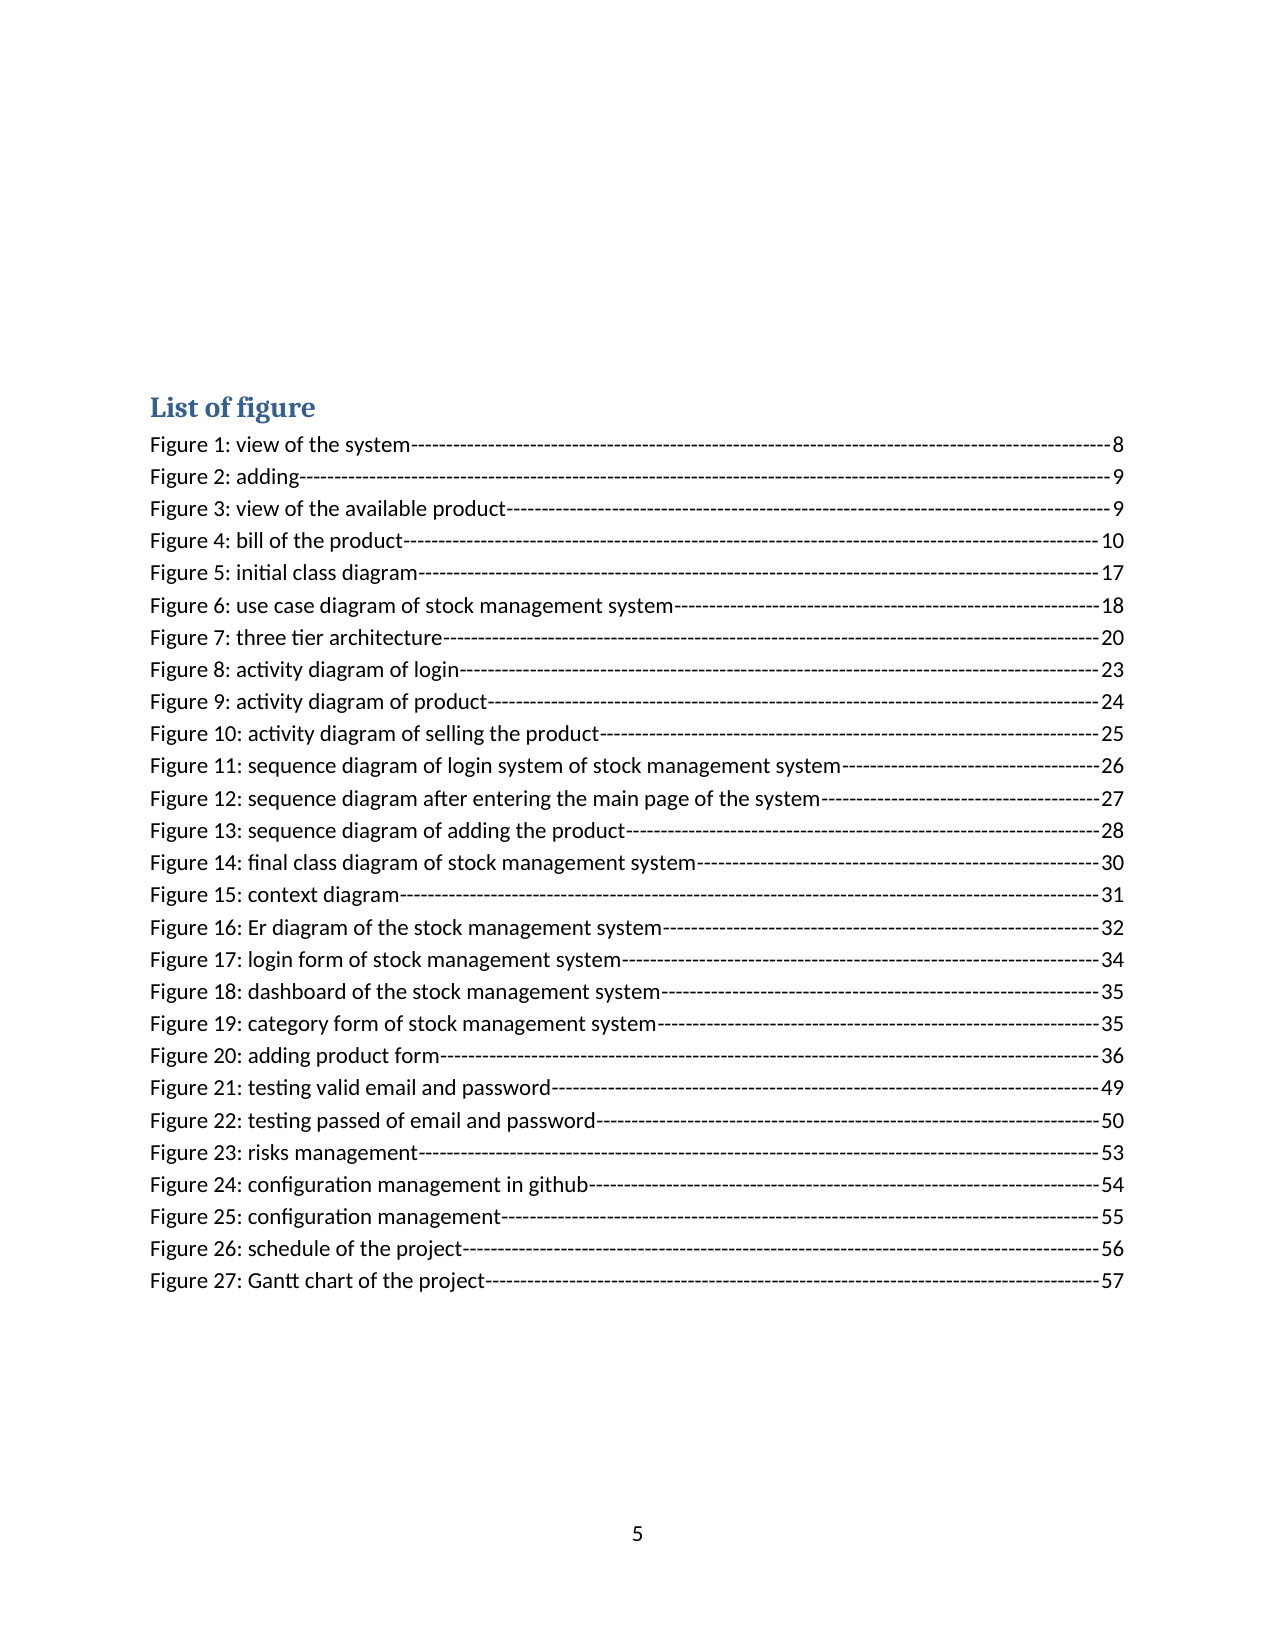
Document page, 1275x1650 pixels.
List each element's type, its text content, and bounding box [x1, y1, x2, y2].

text Figure 11: sequence diagram of login system of stock management system 26 [150, 752, 1125, 780]
text Figure 7: three tier architecture 20 [150, 623, 1125, 651]
text Figure 27: Gantt chart of the project 57 [150, 1267, 1125, 1295]
text Figure 5: initial class diagram 17 [150, 558, 1125, 587]
text Figure 10: activity diagram of selling the product 25 [150, 719, 1125, 747]
text Figure 2: adding 9 [150, 462, 1125, 490]
text Figure 18: dashboard of the stock management system 35 [150, 977, 1125, 1005]
text Figure 25: configuration management 55 [150, 1202, 1125, 1230]
subtitle List of figure [150, 391, 1125, 425]
text Figure 6: use case diagram of stock management system 18 [150, 591, 1125, 619]
text Figure 17: login form of stock management system 34 [150, 945, 1125, 973]
text Figure 12: sequence diagram after entering the main page of the system 27 [150, 784, 1125, 812]
text Figure 13: sequence diagram of adding the product 28 [150, 816, 1125, 844]
text Figure 4: bill of the product 10 [150, 526, 1125, 554]
text Figure 19: category form of stock management system 35 [150, 1009, 1125, 1037]
text Figure 20: adding product form 36 [150, 1041, 1125, 1069]
text Figure 23: risks management 53 [150, 1138, 1125, 1166]
text Figure 1: view of the system 8 [150, 430, 1125, 458]
text Figure 9: activity diagram of product 24 [150, 687, 1125, 715]
text Figure 21: testing valid email and password 49 [150, 1073, 1125, 1102]
text Figure 14: final class diagram of stock management system 30 [150, 848, 1125, 876]
text Figure 3: view of the available product 9 [150, 494, 1125, 522]
text Figure 24: configuration management in github 54 [150, 1170, 1125, 1198]
text Figure 15: context diagram 31 [150, 880, 1125, 908]
text Figure 26: schedule of the project 56 [150, 1234, 1125, 1262]
text Figure 22: testing passed of email and password 50 [150, 1106, 1125, 1134]
text Figure 16: Er diagram of the stock management system 32 [150, 913, 1125, 941]
text Figure 8: activity diagram of login 23 [150, 655, 1125, 683]
